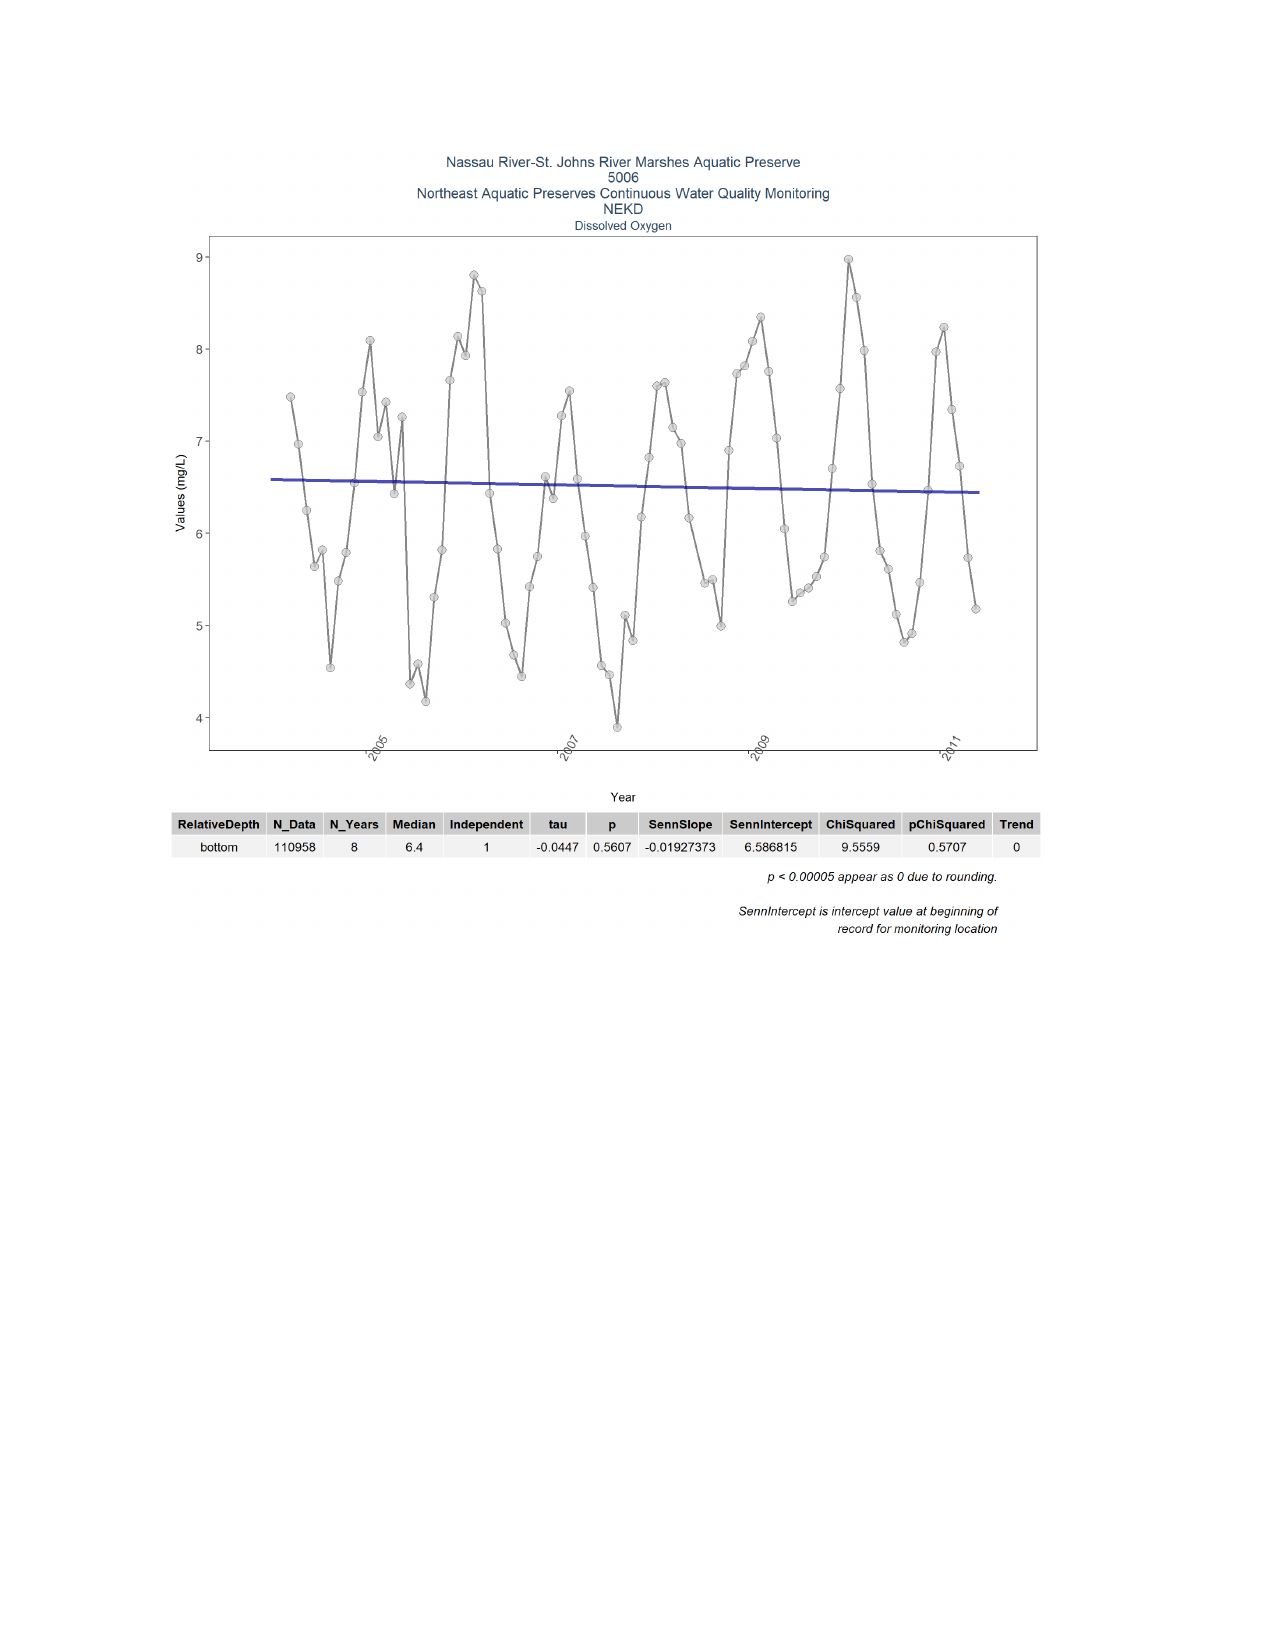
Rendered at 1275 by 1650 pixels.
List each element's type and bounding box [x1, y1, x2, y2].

picture [168, 150, 1044, 938]
